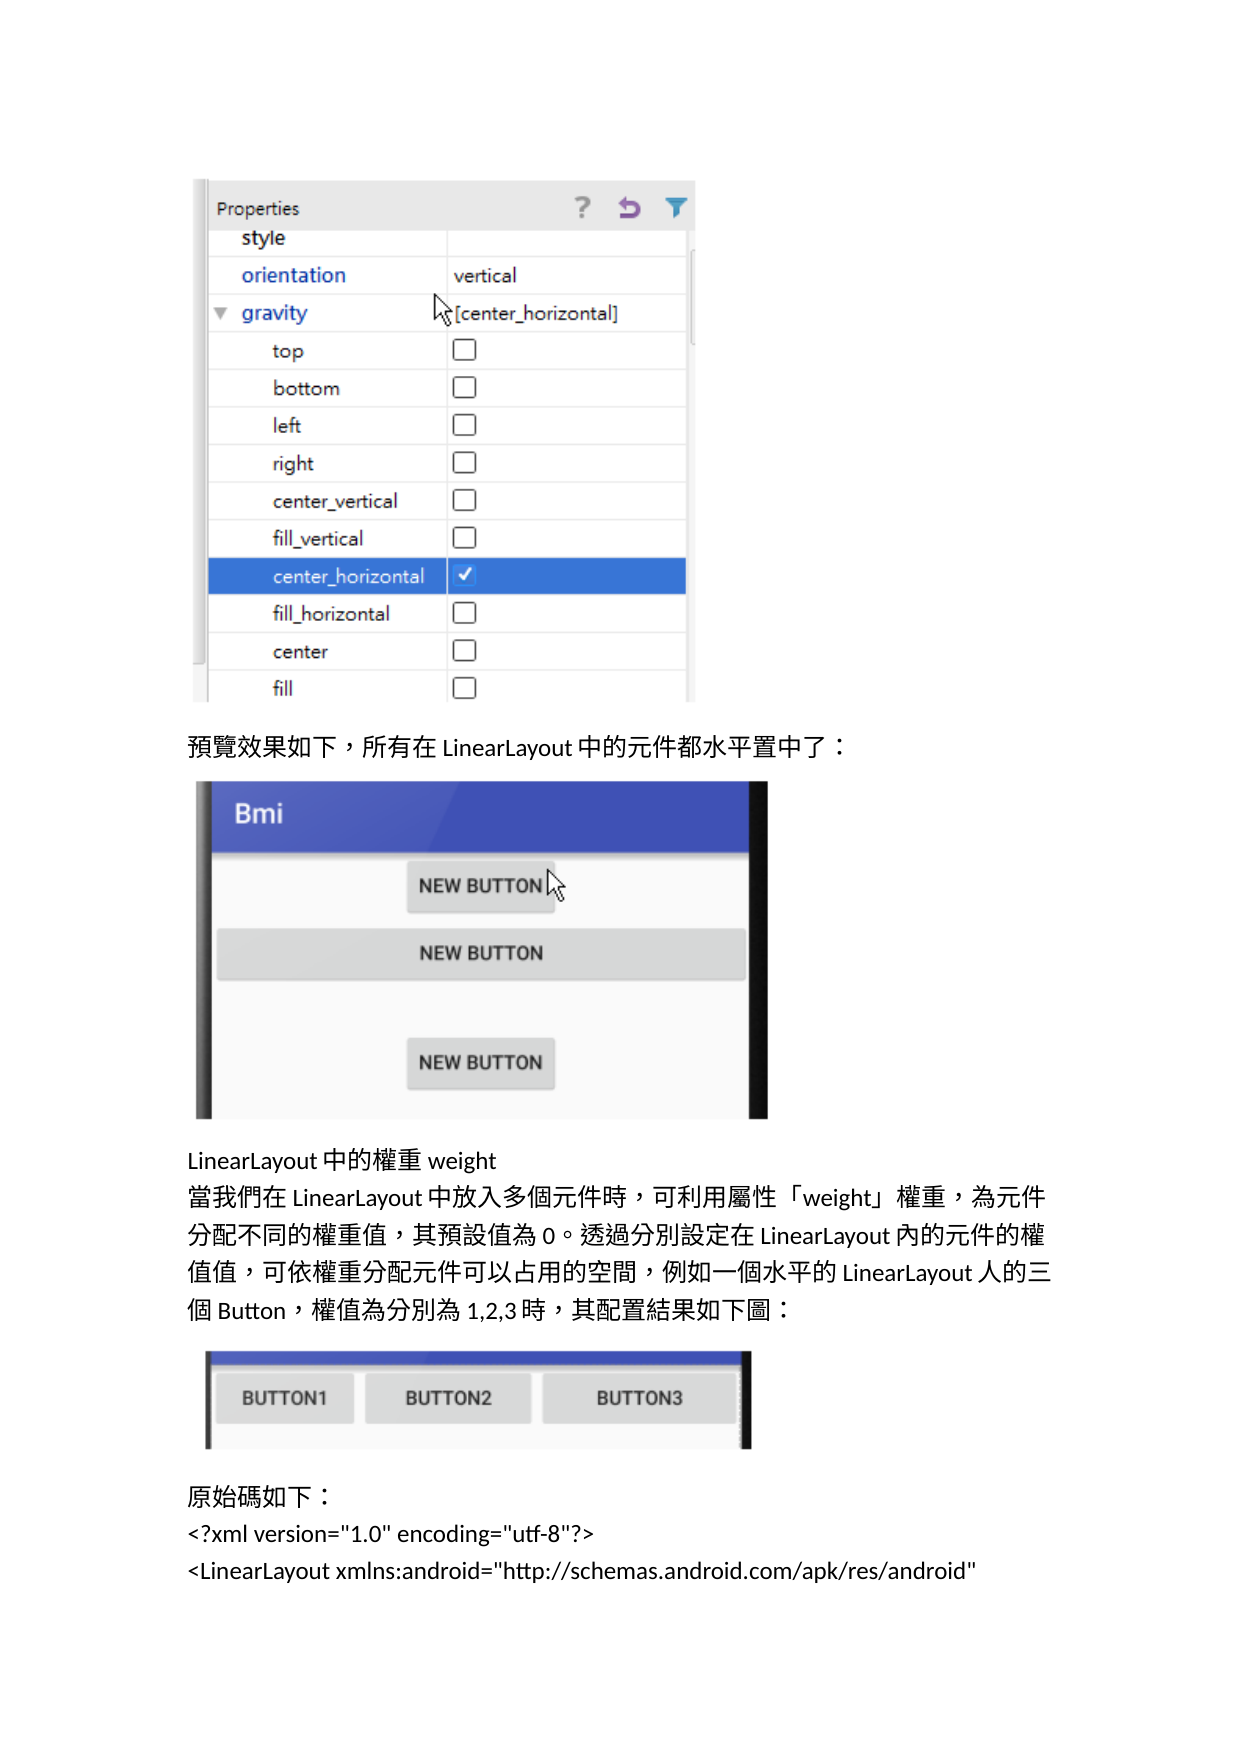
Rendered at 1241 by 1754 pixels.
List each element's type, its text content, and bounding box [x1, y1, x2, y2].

text 預覽效果如下，所有在LinearLayout中的元件都水平置中了： [187, 727, 1053, 764]
text 當我們在LinearLayout中放入多個元件時，可利用屬性「weight」權重，為元件分配不同的權重值，其預設值為0。透過分別設定在LinearLayout內的元件的權值值，可依權重分配元件可以占用的空間，例如一個水平的LinearLayout人的三個Button，權值為分別為1,2,3時，其配置結果如下圖： [187, 1177, 1053, 1327]
text LinearLayout中的權重weight [187, 1139, 1053, 1177]
text <LinearLayout xmlns:android="http://schemas.android.com/apk/res/android" [187, 1552, 1053, 1589]
text <?xml version="1.0" encoding="utf-8"?> [187, 1514, 1053, 1552]
picture [187, 769, 779, 1135]
picture [187, 173, 708, 718]
picture [187, 1334, 772, 1470]
text 原始碼如下： [187, 1477, 1053, 1514]
